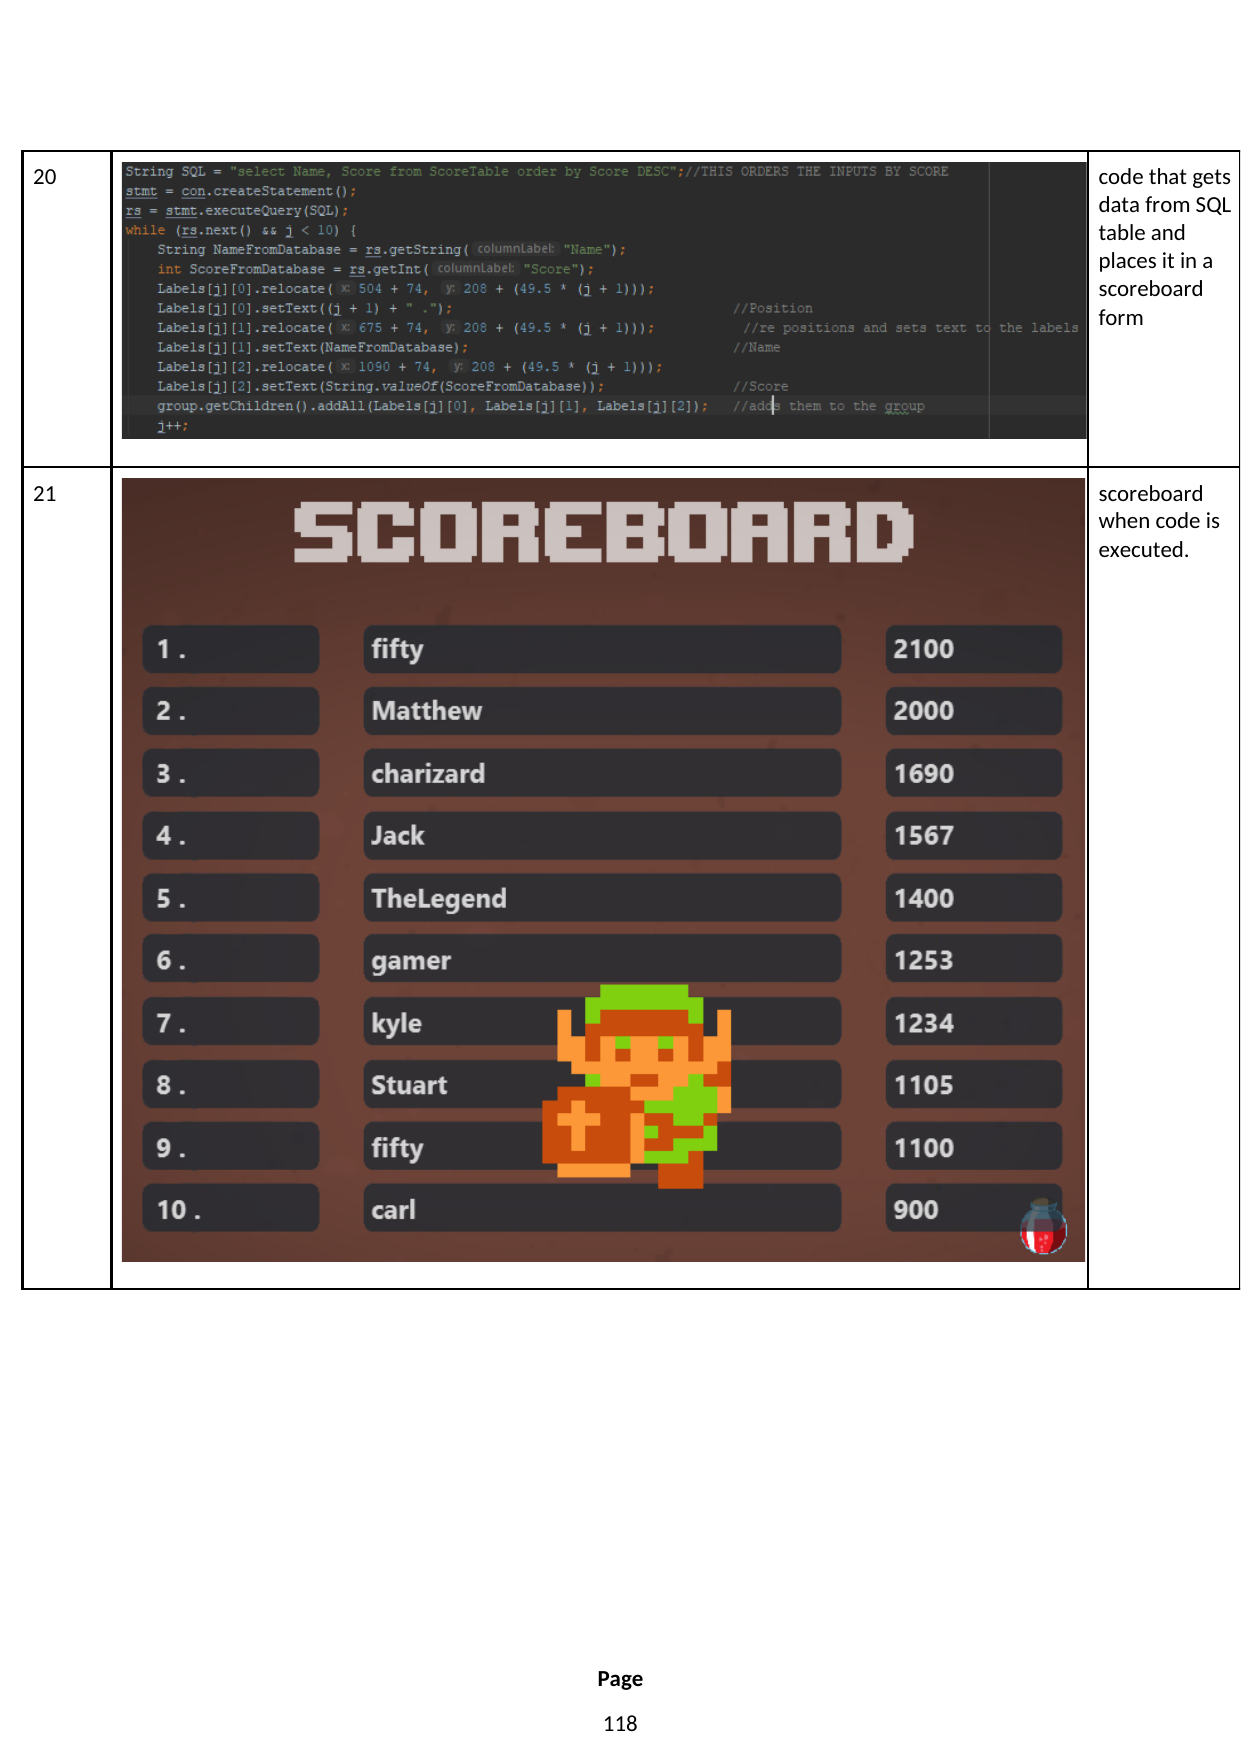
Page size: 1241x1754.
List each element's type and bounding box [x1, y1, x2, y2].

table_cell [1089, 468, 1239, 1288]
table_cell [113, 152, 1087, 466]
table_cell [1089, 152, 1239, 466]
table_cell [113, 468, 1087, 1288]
picture [121, 478, 1086, 1262]
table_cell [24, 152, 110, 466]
picture [121, 162, 1087, 439]
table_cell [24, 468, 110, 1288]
